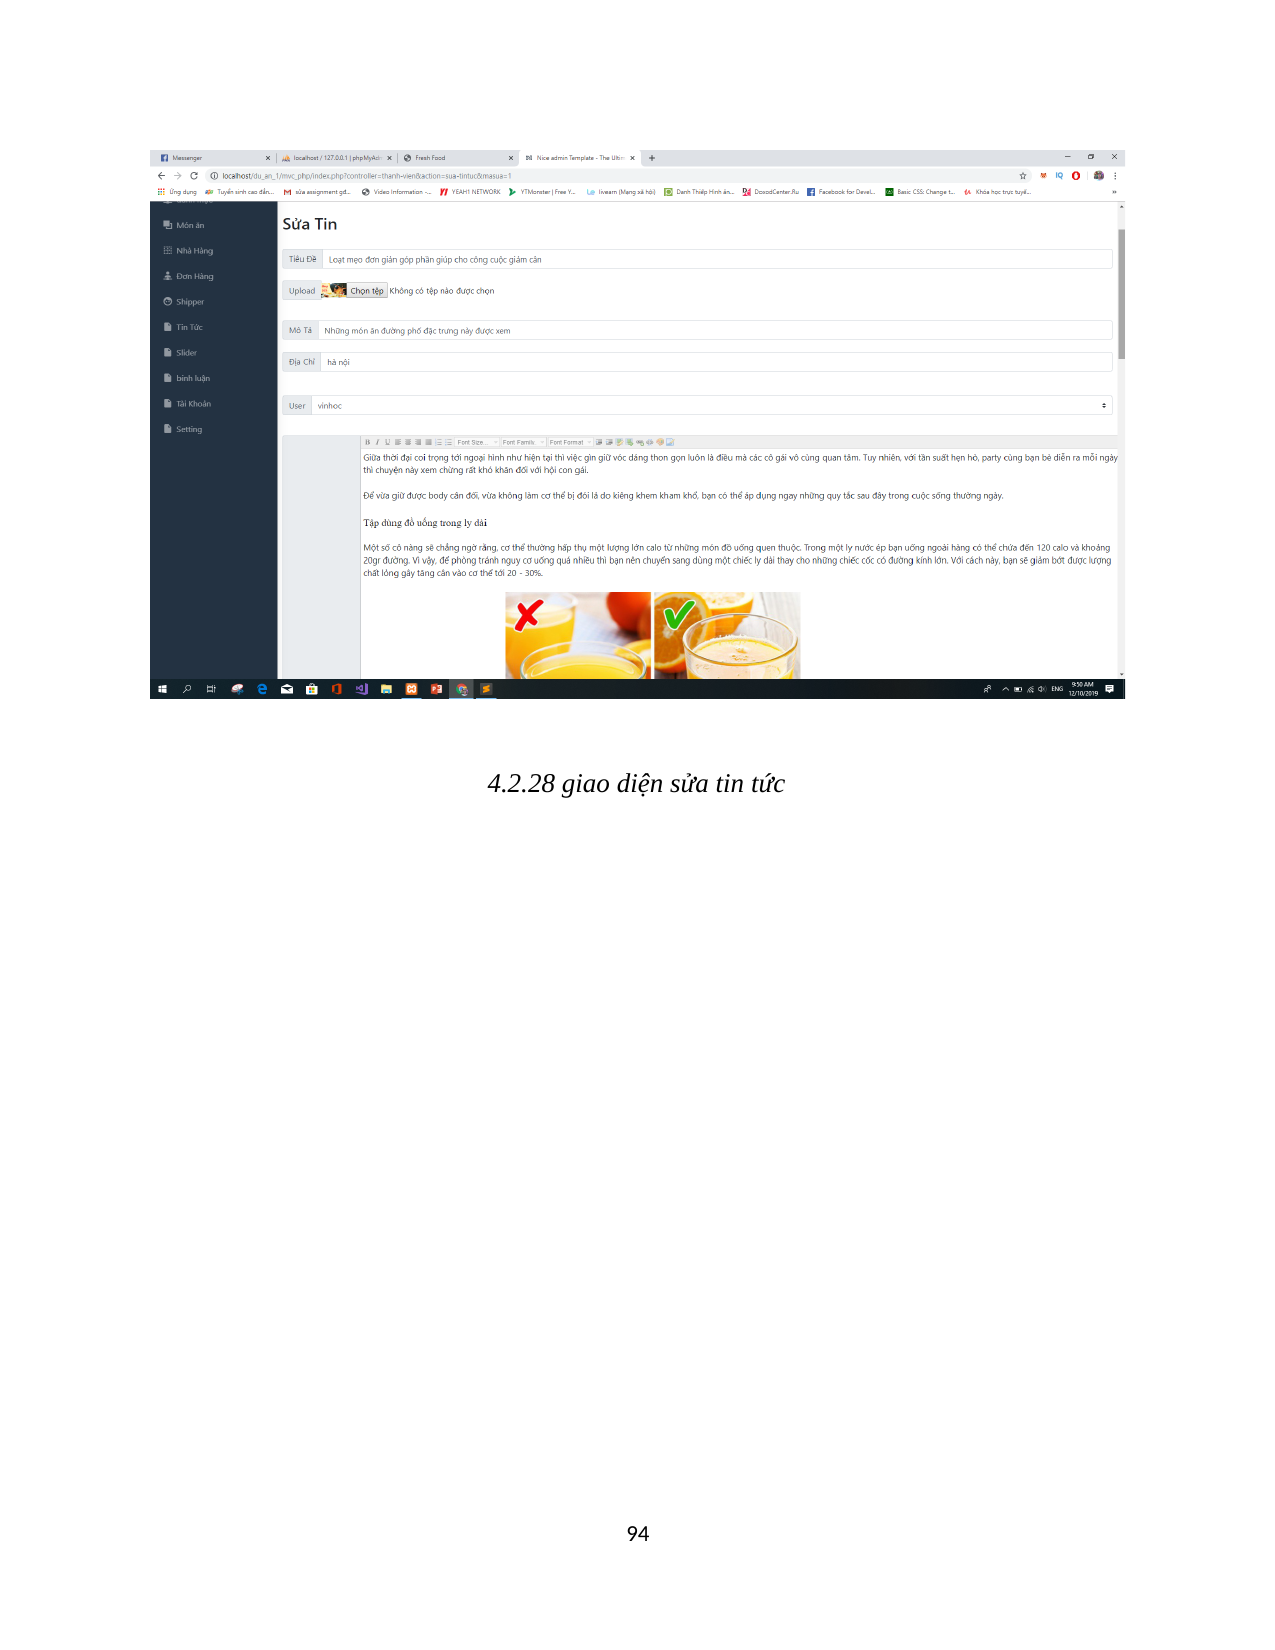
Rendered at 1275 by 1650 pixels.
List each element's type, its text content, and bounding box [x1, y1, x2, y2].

text 4.2.28 giao diện sửa tin tức [150, 767, 1125, 799]
picture [150, 150, 1125, 699]
